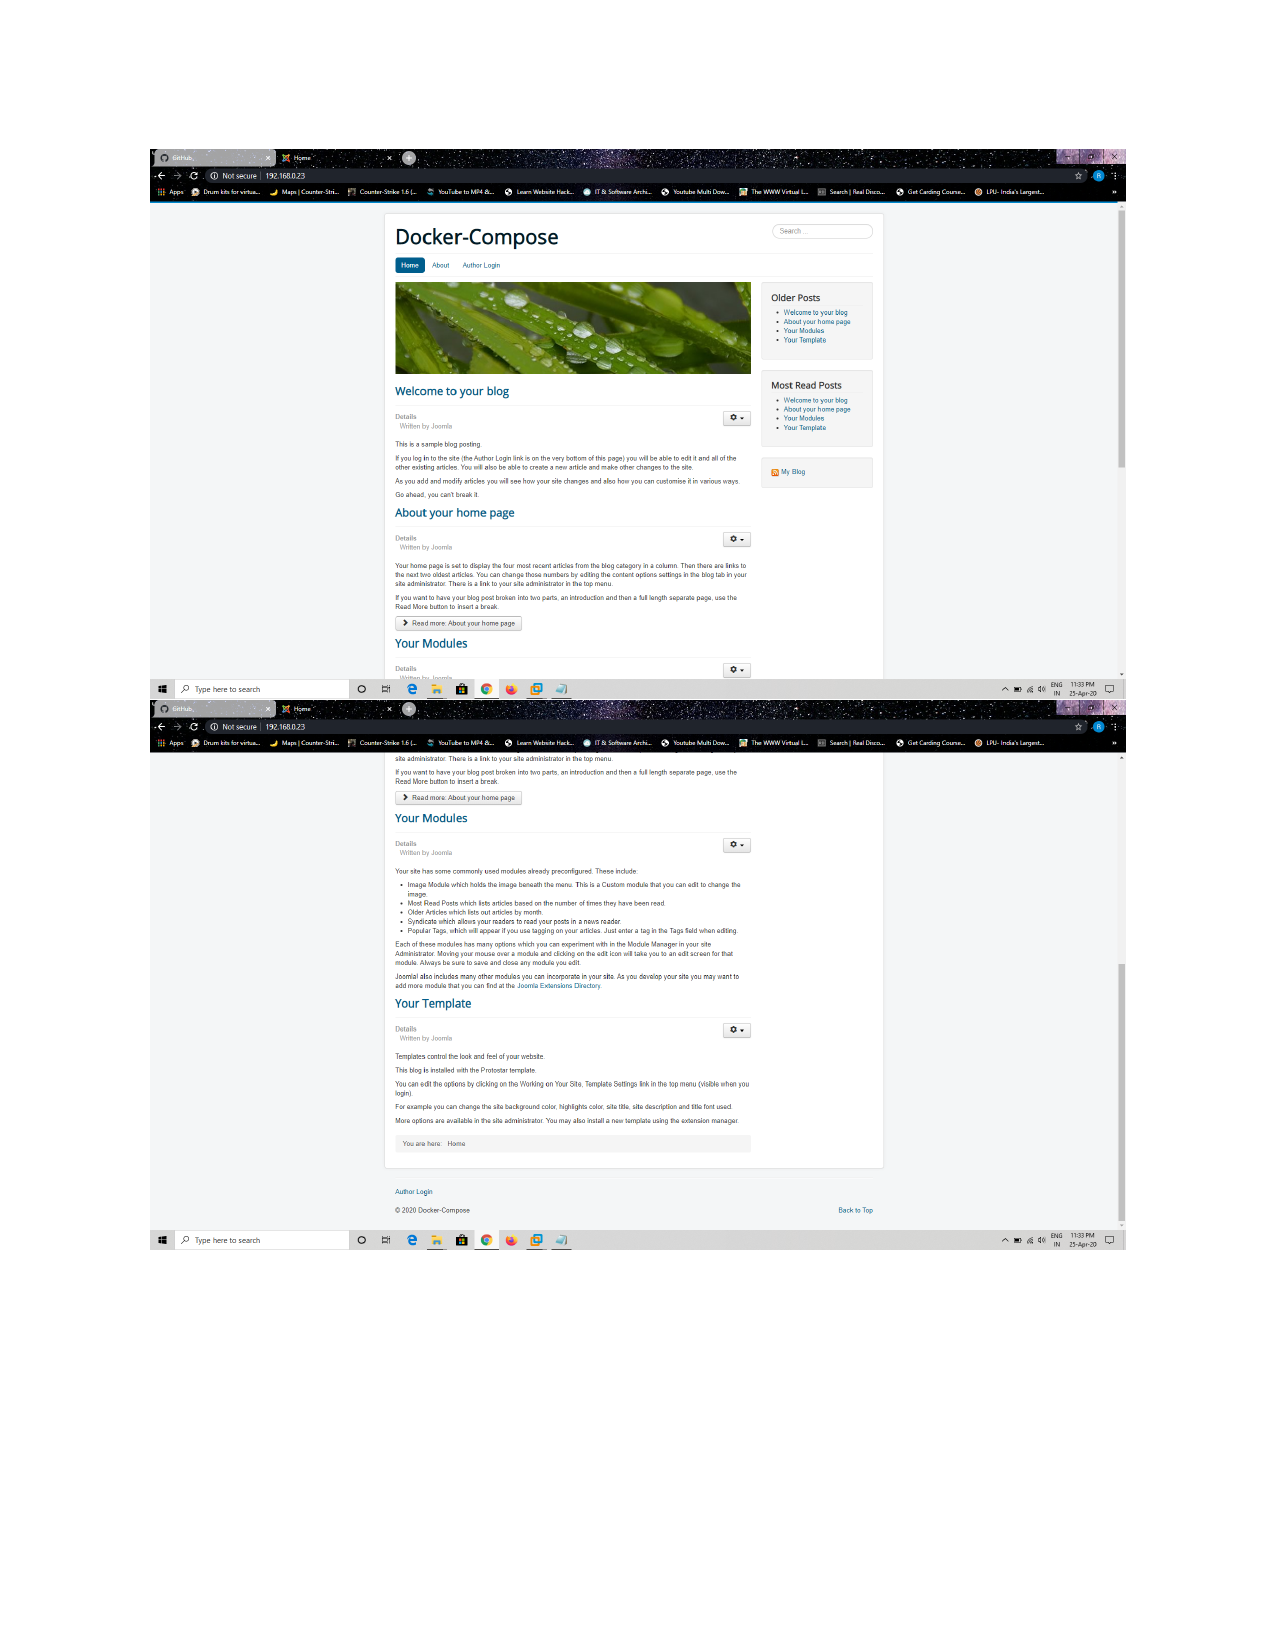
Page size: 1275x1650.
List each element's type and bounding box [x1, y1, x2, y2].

picture [150, 149, 1126, 699]
picture [150, 700, 1126, 1250]
